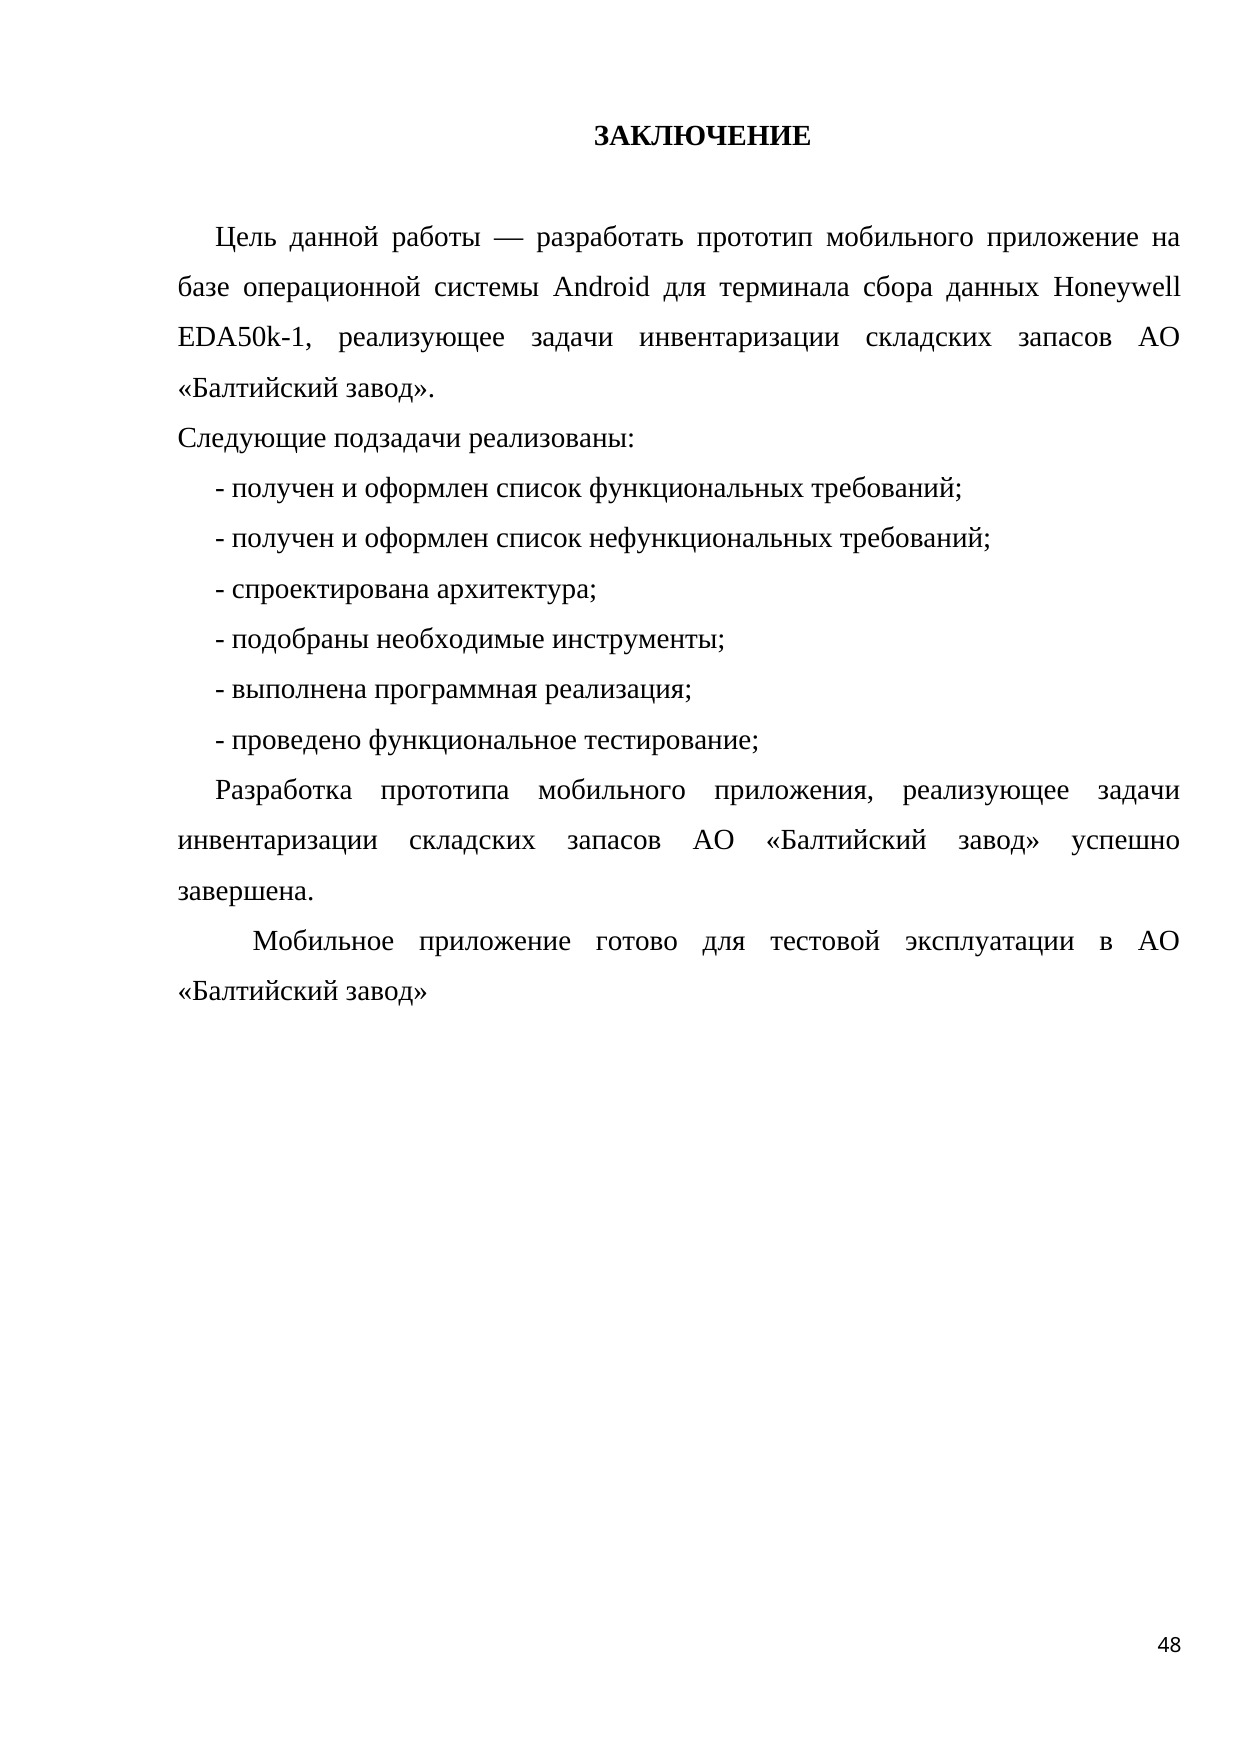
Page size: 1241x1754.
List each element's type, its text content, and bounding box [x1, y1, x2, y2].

text Цель данной работы — разработать прототип мобильного приложение на базе операционной системы Android для терминала сбора данных Honeywell EDA50k-1, реализующее задачи инвентаризации складских запасов АО «Балтийский завод». [177, 219, 1181, 403]
text Разработка прототипа мобильного приложения, реализующее задачи инвентаризации складских запасов АО «Балтийский завод» успешно завершена. [177, 772, 1181, 906]
text - получен и оформлен список нефункциональных требований; [177, 521, 1181, 554]
text - выполнена программная реализация; [177, 672, 1181, 705]
text Следующие подзадачи реализованы: [177, 420, 1181, 453]
text - проведено функциональное тестирование; [177, 722, 1181, 755]
text - спроектирована архитектура; [177, 571, 1181, 604]
text - подобраны необходимые инструменты; [177, 621, 1181, 655]
text - получен и оформлен список функциональных требований; [177, 470, 1181, 504]
text ЗАКЛЮЧЕНИЕ [224, 118, 1181, 152]
text Мобильное приложение готово для тестовой эксплуатации в АО «Балтийский завод» [177, 923, 1181, 1007]
